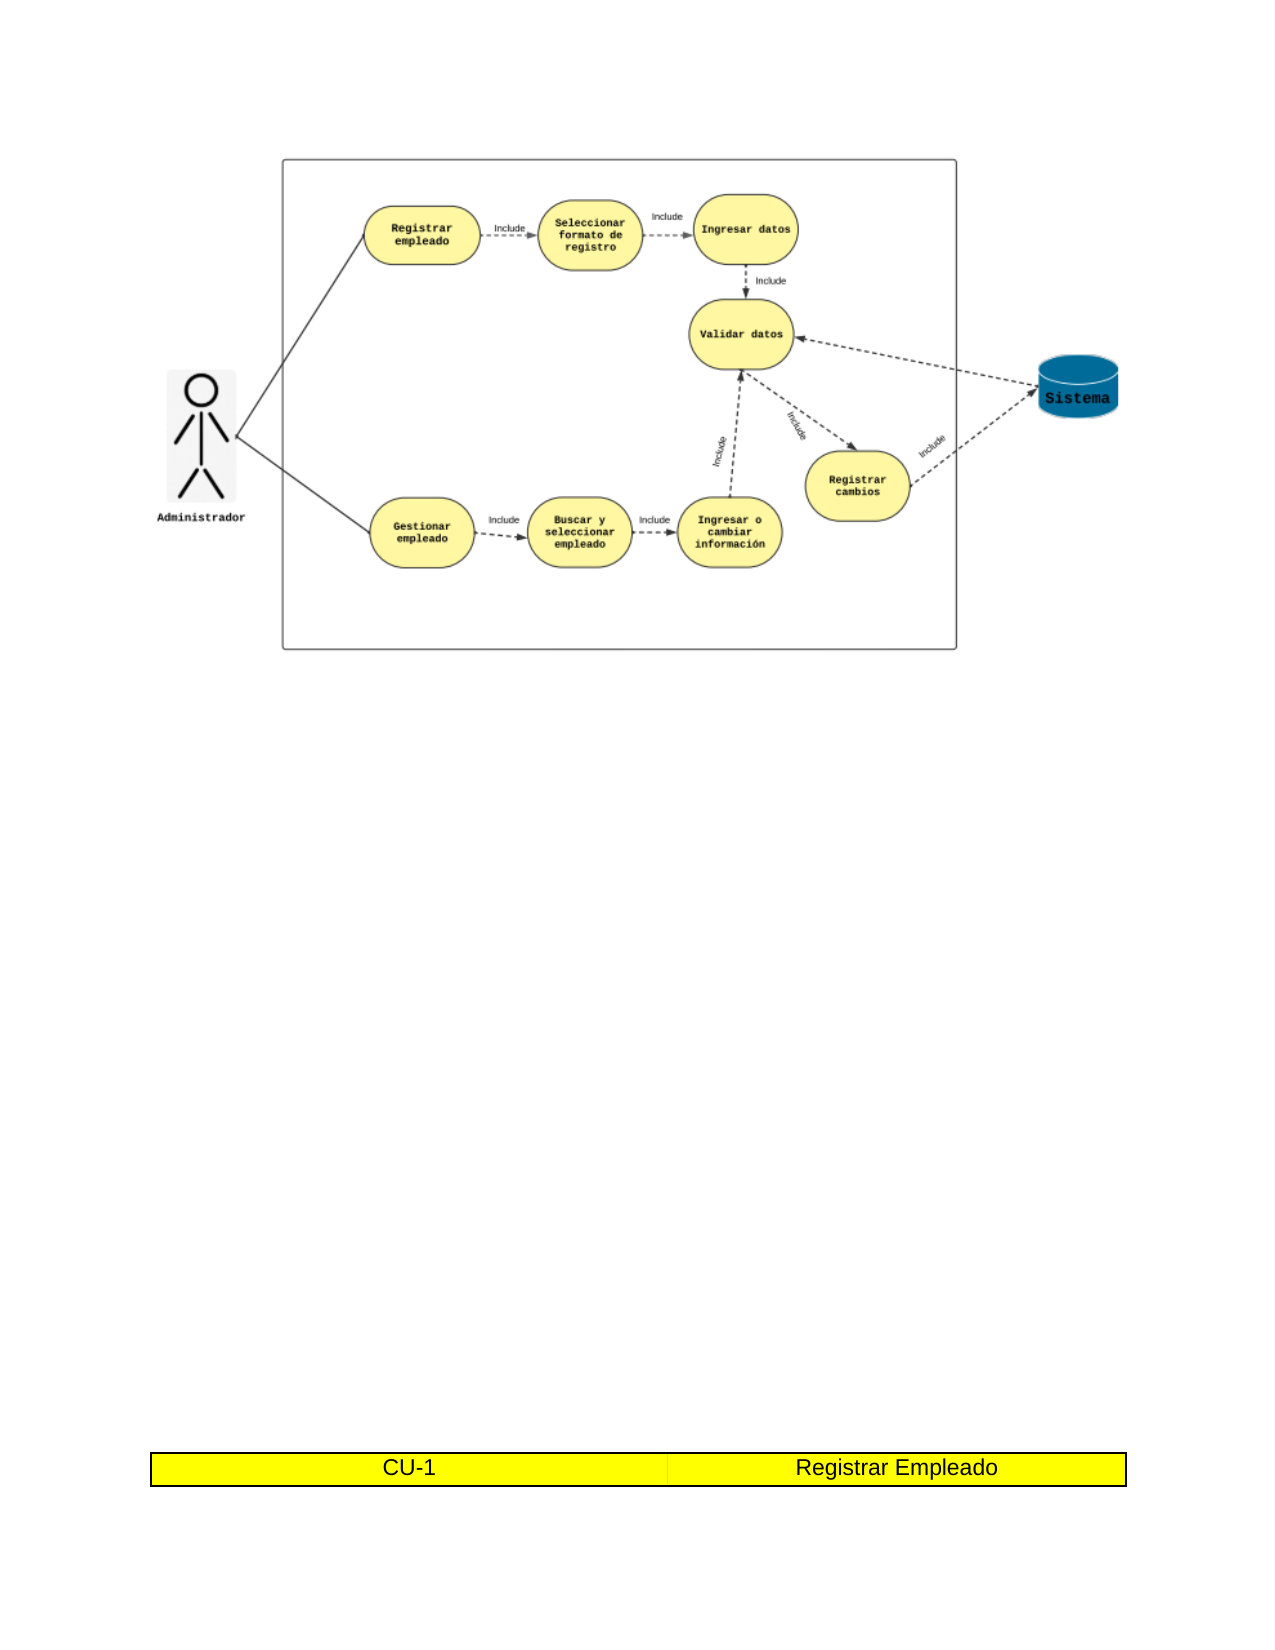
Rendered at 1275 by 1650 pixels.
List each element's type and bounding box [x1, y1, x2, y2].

picture [150, 150, 1125, 659]
